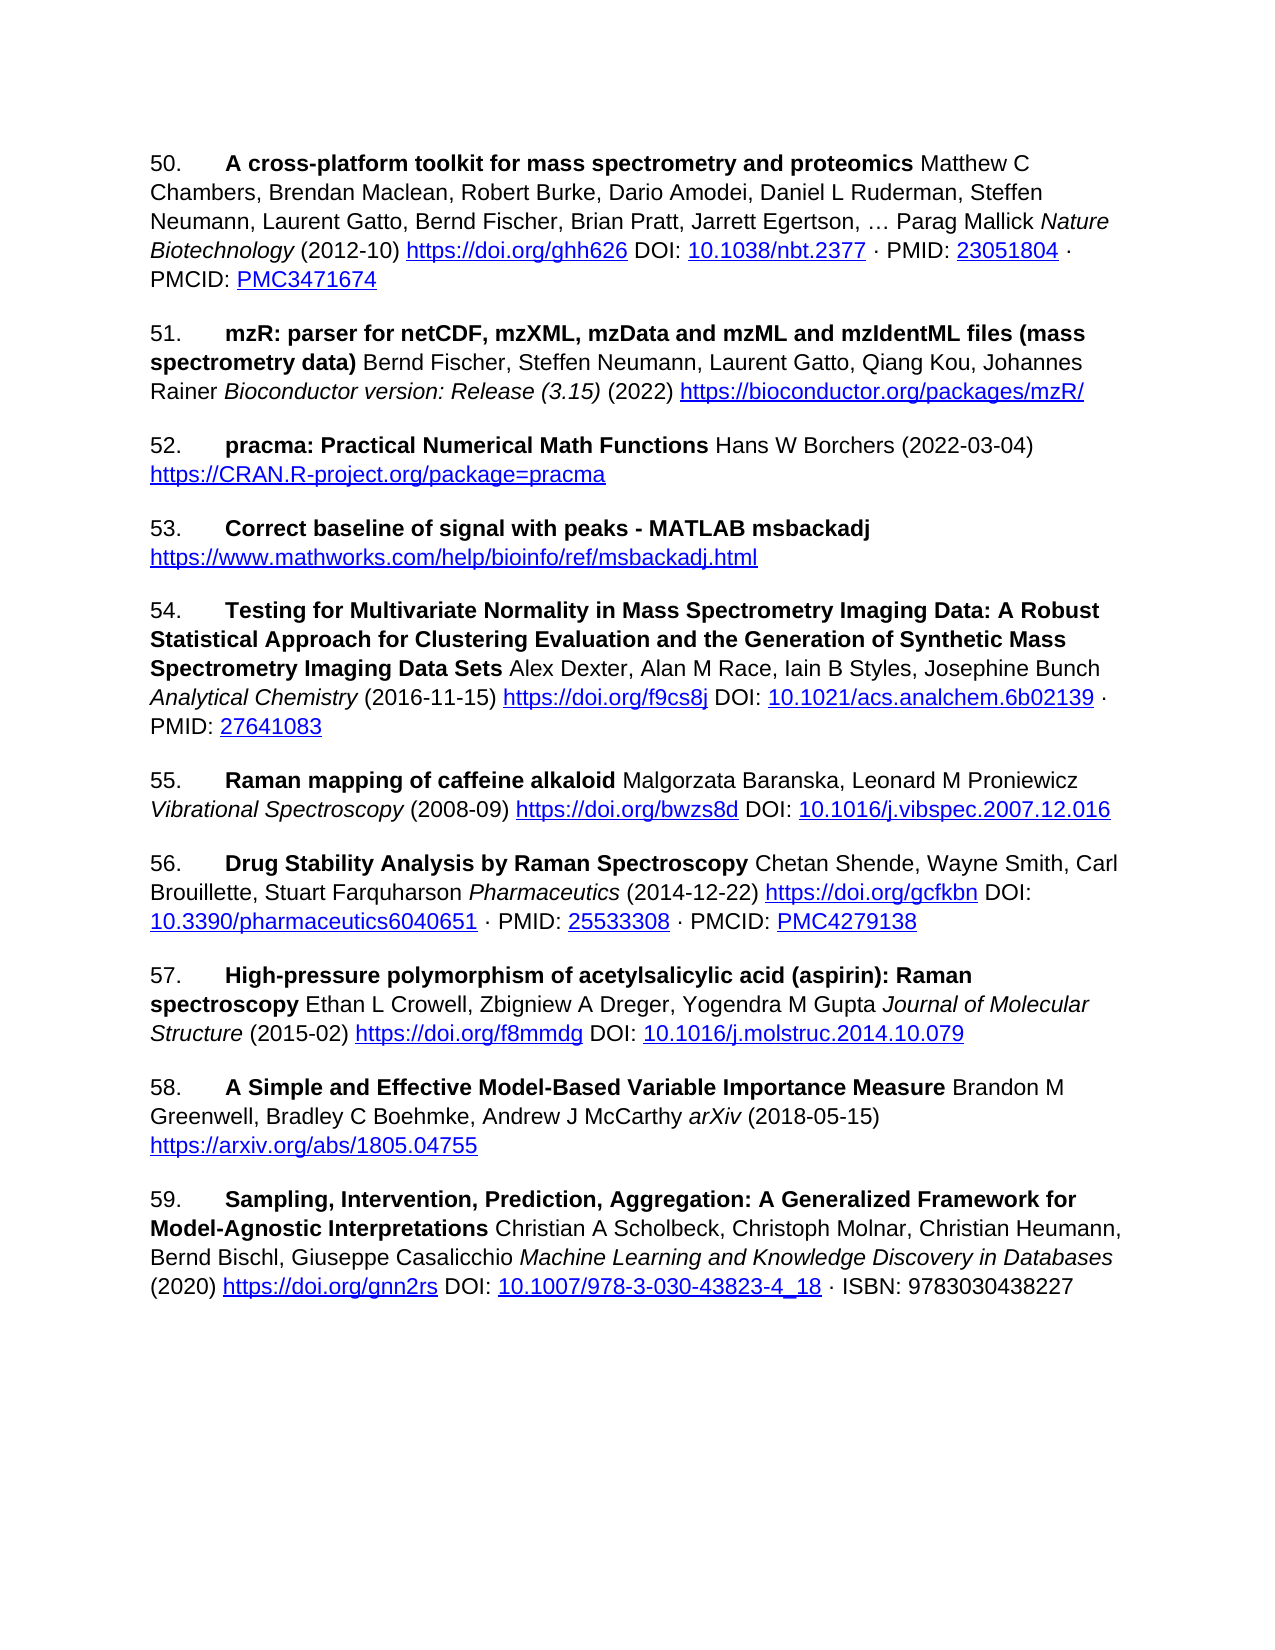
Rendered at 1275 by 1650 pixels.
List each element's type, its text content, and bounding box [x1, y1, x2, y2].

text 58. A Simple and Effective Model-Based Variable Importance Measure Brandon M Greenwell, Bradley C Boehmke, Andrew J McCarthy arXiv (2018-05-15) https://arxiv.org/abs/1805.04755 [150, 1074, 1125, 1158]
text 55. Raman mapping of caffeine alkaloid Malgorzata Baranska, Leonard M Proniewicz Vibrational Spectroscopy (2008-09) https://doi.org/bwzs8d DOI: 10.1016/j.vibspec.2007.12.016 [150, 767, 1125, 823]
text 50. A cross-platform toolkit for mass spectrometry and proteomics Matthew C Chambers, Brendan Maclean, Robert Burke, Dario Amodei, Daniel L Ruderman, Steffen Neumann, Laurent Gatto, Bernd Fischer, Brian Pratt, Jarrett Egertson, … Parag Mallick Nature Biotechnology (2012-10) https://doi.org/ghh626 DOI: 10.1038/nbt.2377 · PMID: 23051804 · PMCID: PMC3471674 [150, 150, 1125, 292]
text 52. pracma: Practical Numerical Math Functions Hans W Borchers (2022-03-04) https://CRAN.R-project.org/package=pracma [150, 432, 1125, 487]
text 53. Correct baseline of signal with peaks - MATLAB msbackadj https://www.mathworks.com/help/bioinfo/ref/msbackadj.html [150, 514, 1125, 570]
text 56. Drug Stability Analysis by Raman Spectroscopy Chetan Shende, Wayne Smith, Carl Brouillette, Stuart Farquharson Pharmaceutics (2014-12-22) https://doi.org/gcfkbn DOI: 10.3390/pharmaceutics6040651 · PMID: 25533308 · PMCID: PMC4279138 [150, 850, 1125, 934]
text 59. Sampling, Intervention, Prediction, Aggregation: A Generalized Framework for Model-Agnostic Interpretations Christian A Scholbeck, Christoph Molnar, Christian Heumann, Bernd Bischl, Giuseppe Casalicchio Machine Learning and Knowledge Discovery in Databases (2020) https://doi.org/gnn2rs DOI: 10.1007/978-3-030-43823-4_18 · ISBN: 9783030438227 [150, 1186, 1125, 1299]
text 54. Testing for Multivariate Normality in Mass Spectrometry Imaging Data: A Robust Statistical Approach for Clustering Evaluation and the Generation of Synthetic Mass Spectrometry Imaging Data Sets Alex Dexter, Alan M Race, Iain B Styles, Josephine Bunch Analytical Chemistry (2016-11-15) https://doi.org/f9cs8j DOI: 10.1021/acs.analchem.6b02139 · PMID: 27641083 [150, 597, 1125, 740]
text 57. High-pressure polymorphism of acetylsalicylic acid (aspirin): Raman spectroscopy Ethan L Crowell, Zbigniew A Dreger, Yogendra M Gupta Journal of Molecular Structure (2015-02) https://doi.org/f8mmdg DOI: 10.1016/j.molstruc.2014.10.079 [150, 962, 1125, 1046]
text 51. mzR: parser for netCDF, mzXML, mzData and mzML and mzIdentML files (mass spectrometry data) Bernd Fischer, Steffen Neumann, Laurent Gatto, Qiang Kou, Johannes Rainer Bioconductor version: Release (3.15) (2022) https://bioconductor.org/packages/mzR/ [150, 320, 1125, 404]
